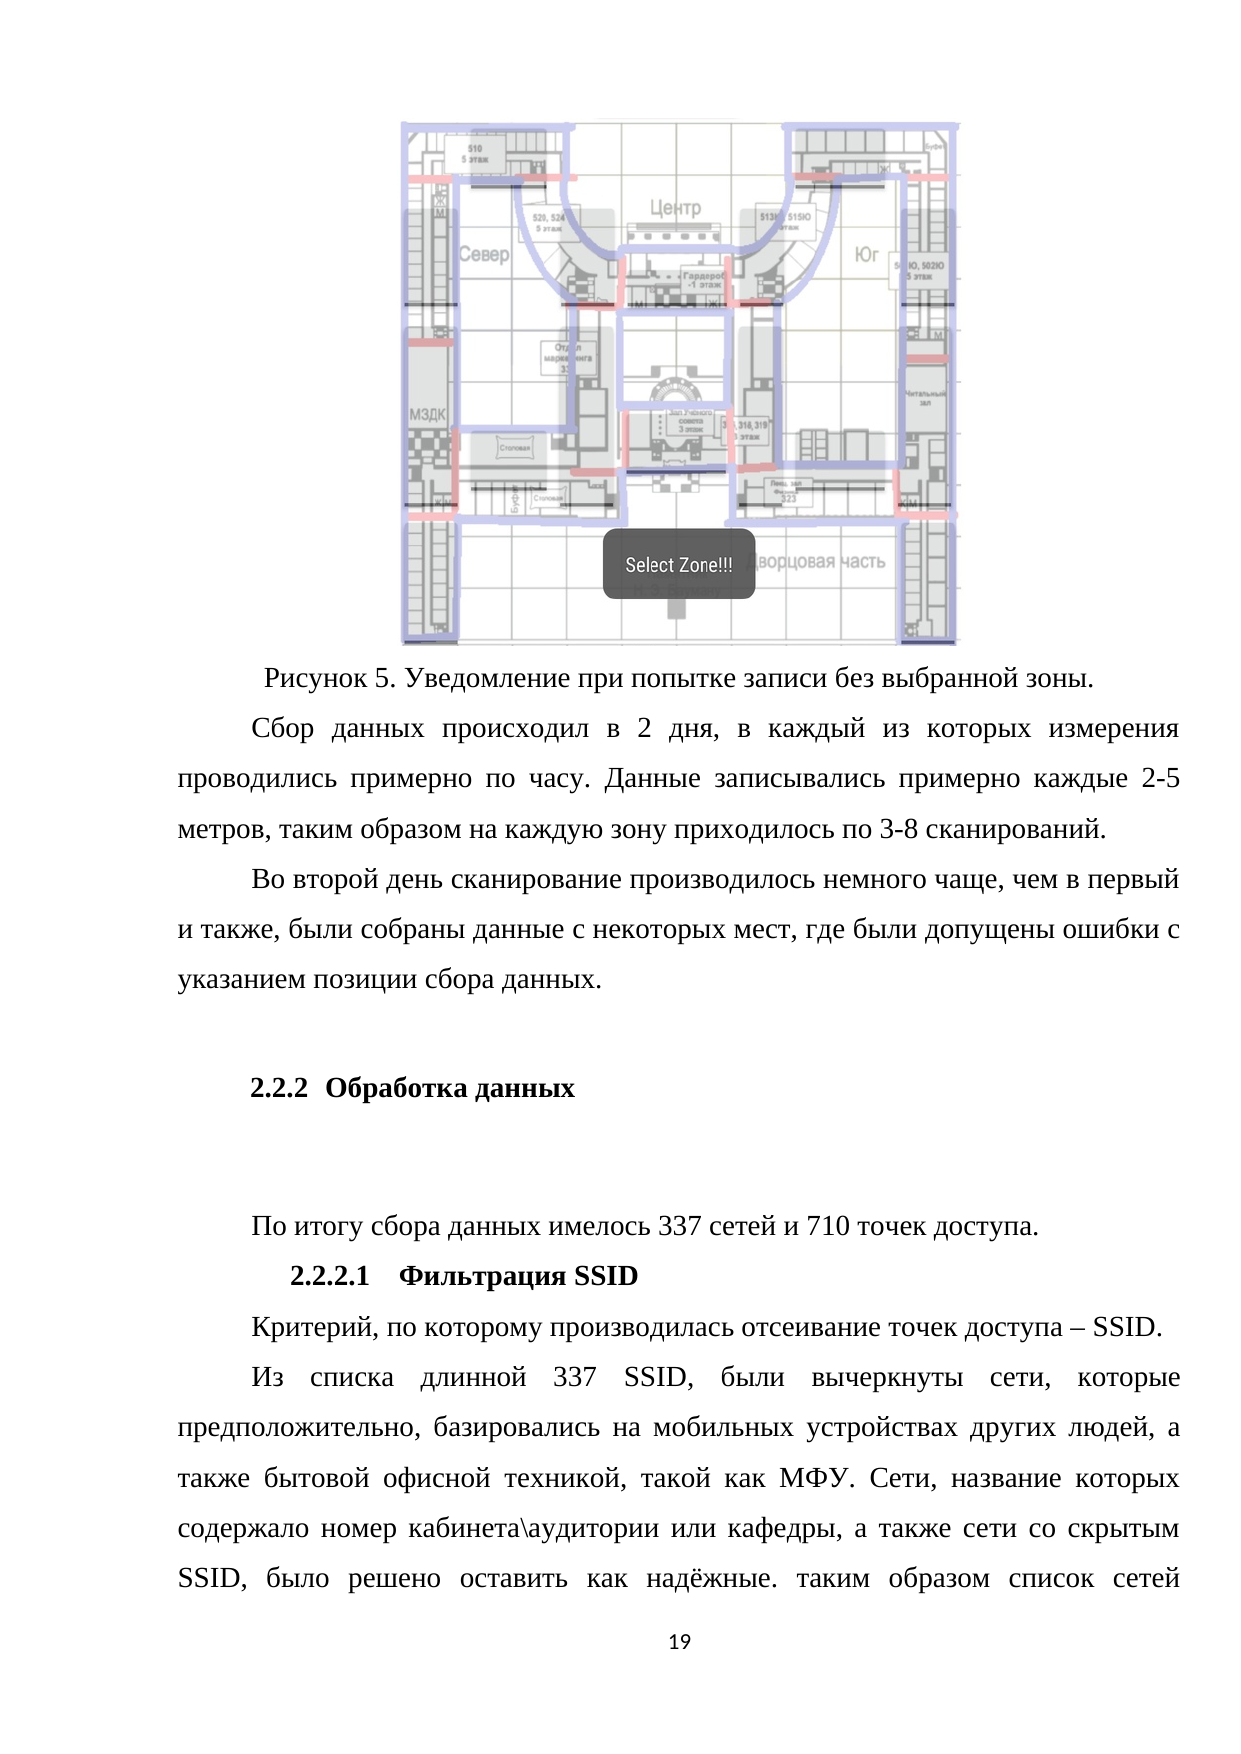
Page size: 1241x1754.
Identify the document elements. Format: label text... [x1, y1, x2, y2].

text Во второй день сканирование производилось немного чаще, чем в первый и также, были собраны данные с некоторых мест, где были допущены ошибки с указанием позиции сбора данных. [177, 861, 1181, 995]
text Критерий, по которому производилась отсеивание точек доступа – SSID. [177, 1309, 1181, 1342]
text Рисунок 5. Уведомление при попытке записи без выбранной зоны. [177, 660, 1181, 693]
picture [381, 118, 977, 646]
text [177, 1359, 1181, 1594]
text По итогу сбора данных имелось 337 сетей и 710 точек доступа. [177, 1208, 1181, 1242]
list Обработка данных [250, 1070, 1181, 1104]
text Сбор данных происходил в 2 дня, в каждый из которых измерения проводились примерно по часу. Данные записывались примерно каждые 2-5 метров, таким образом на каждую зону приходилось по 3-8 сканирований. [177, 710, 1181, 844]
list Фильтрация SSID [290, 1258, 1181, 1292]
